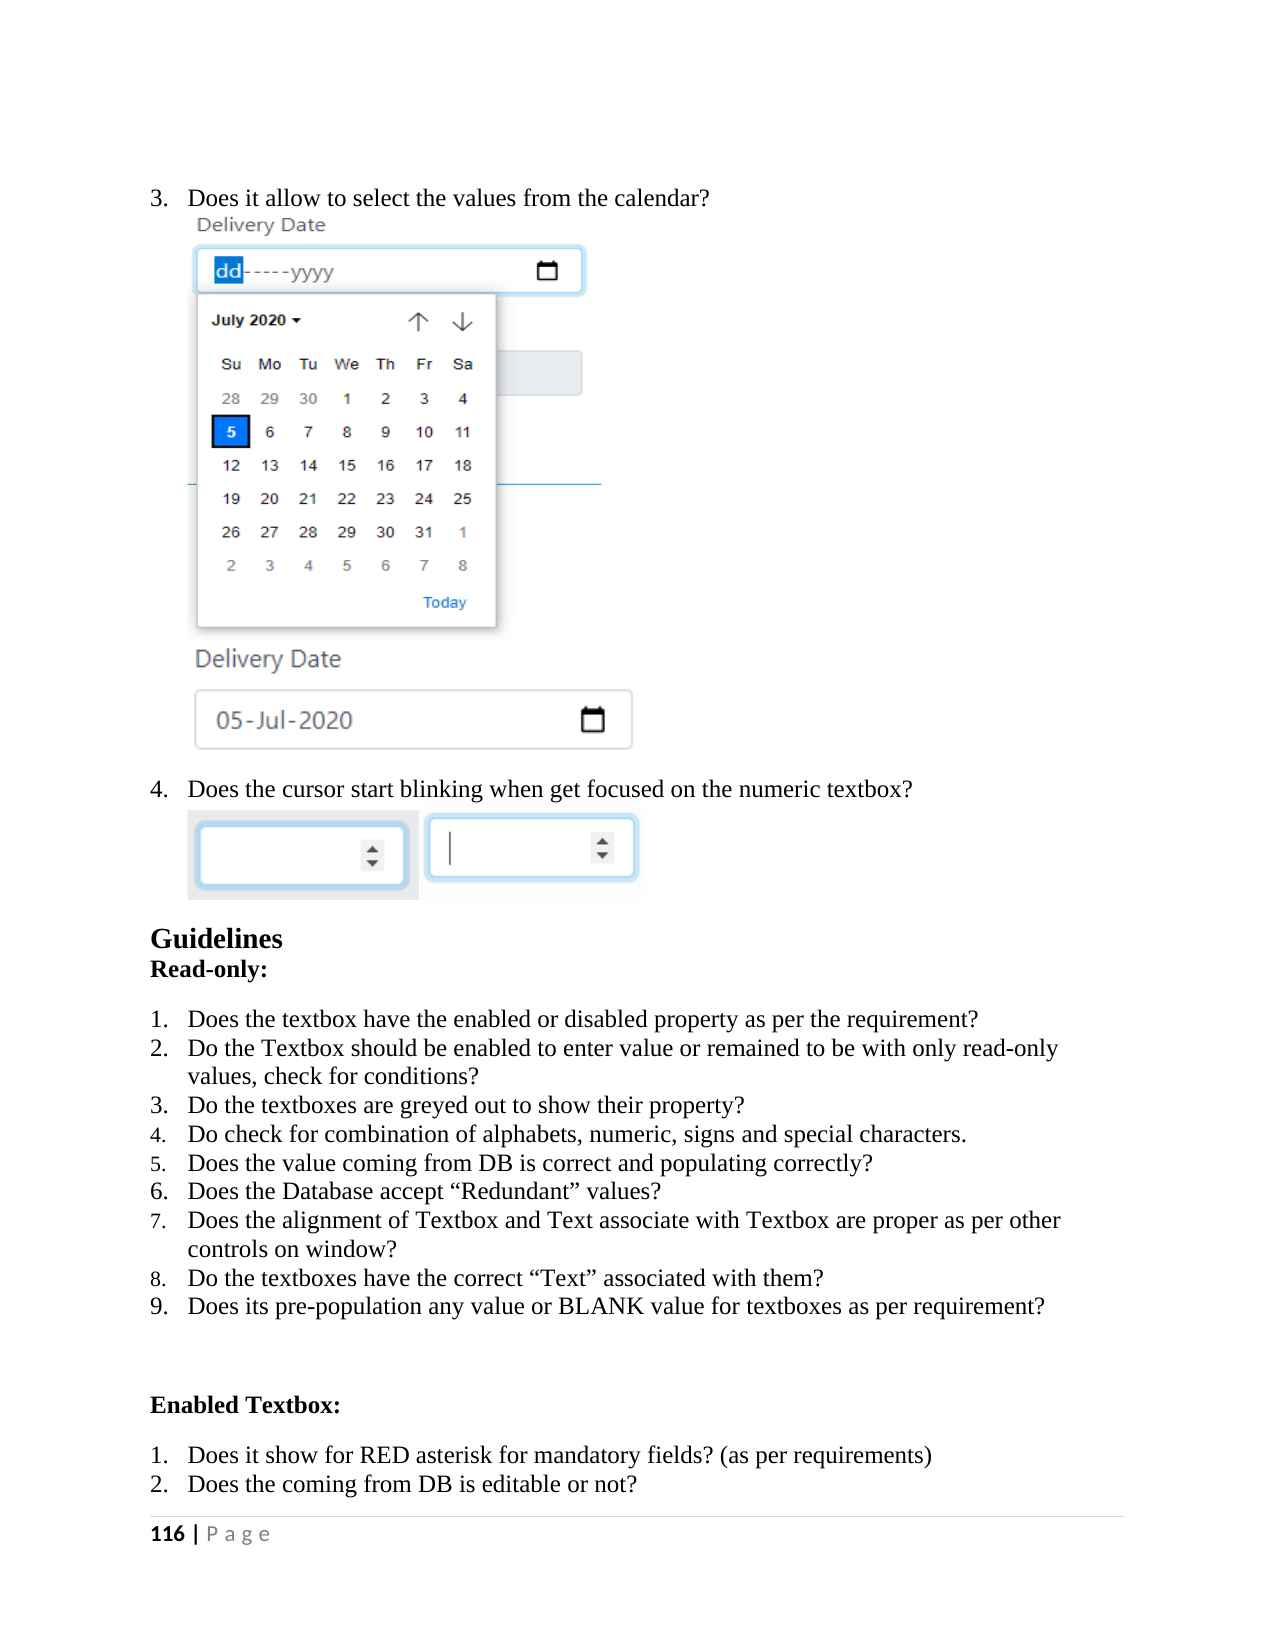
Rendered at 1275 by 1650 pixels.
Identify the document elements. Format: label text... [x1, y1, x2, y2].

list Does the alignment of Textbox and Text associate with Textbox are proper as per other controls on window? [150, 1205, 1125, 1263]
list Does it allow to select the values from the calendar? [150, 183, 1125, 212]
list Does the coming from DB is editable or not? [150, 1469, 1125, 1498]
list Do check for combination of alphabets, numeric, signs and special characters. [150, 1119, 1125, 1148]
picture [187, 211, 655, 775]
list Does the cursor start blinking when get focused on the numeric textbox? [150, 774, 1125, 803]
list Does the textbox have the enabled or disabled property as per the requirement? [150, 1004, 1125, 1033]
list Do the textboxes are greyed out to show their property? [150, 1090, 1125, 1119]
list Does it show for RED asterisk for mandatory fields? (as per requirements) [150, 1440, 1125, 1469]
list Do the Textbox should be enabled to enter value or remained to be with only read-only values, check for conditions? [150, 1033, 1125, 1090]
list Do the textboxes have the correct “Text” associated with them? [150, 1263, 1125, 1291]
text Enabled Textbox: [150, 1391, 1125, 1419]
subtitle Guidelines [150, 921, 1125, 954]
text Read-only: [150, 954, 1125, 983]
picture [187, 803, 646, 900]
list Does the value coming from DB is correct and populating correctly? [150, 1148, 1125, 1176]
list Does its pre-population any value or BLANK value for textboxes as per requirement? [150, 1291, 1125, 1320]
list Does the Database accept “Redundant” values? [150, 1176, 1125, 1205]
